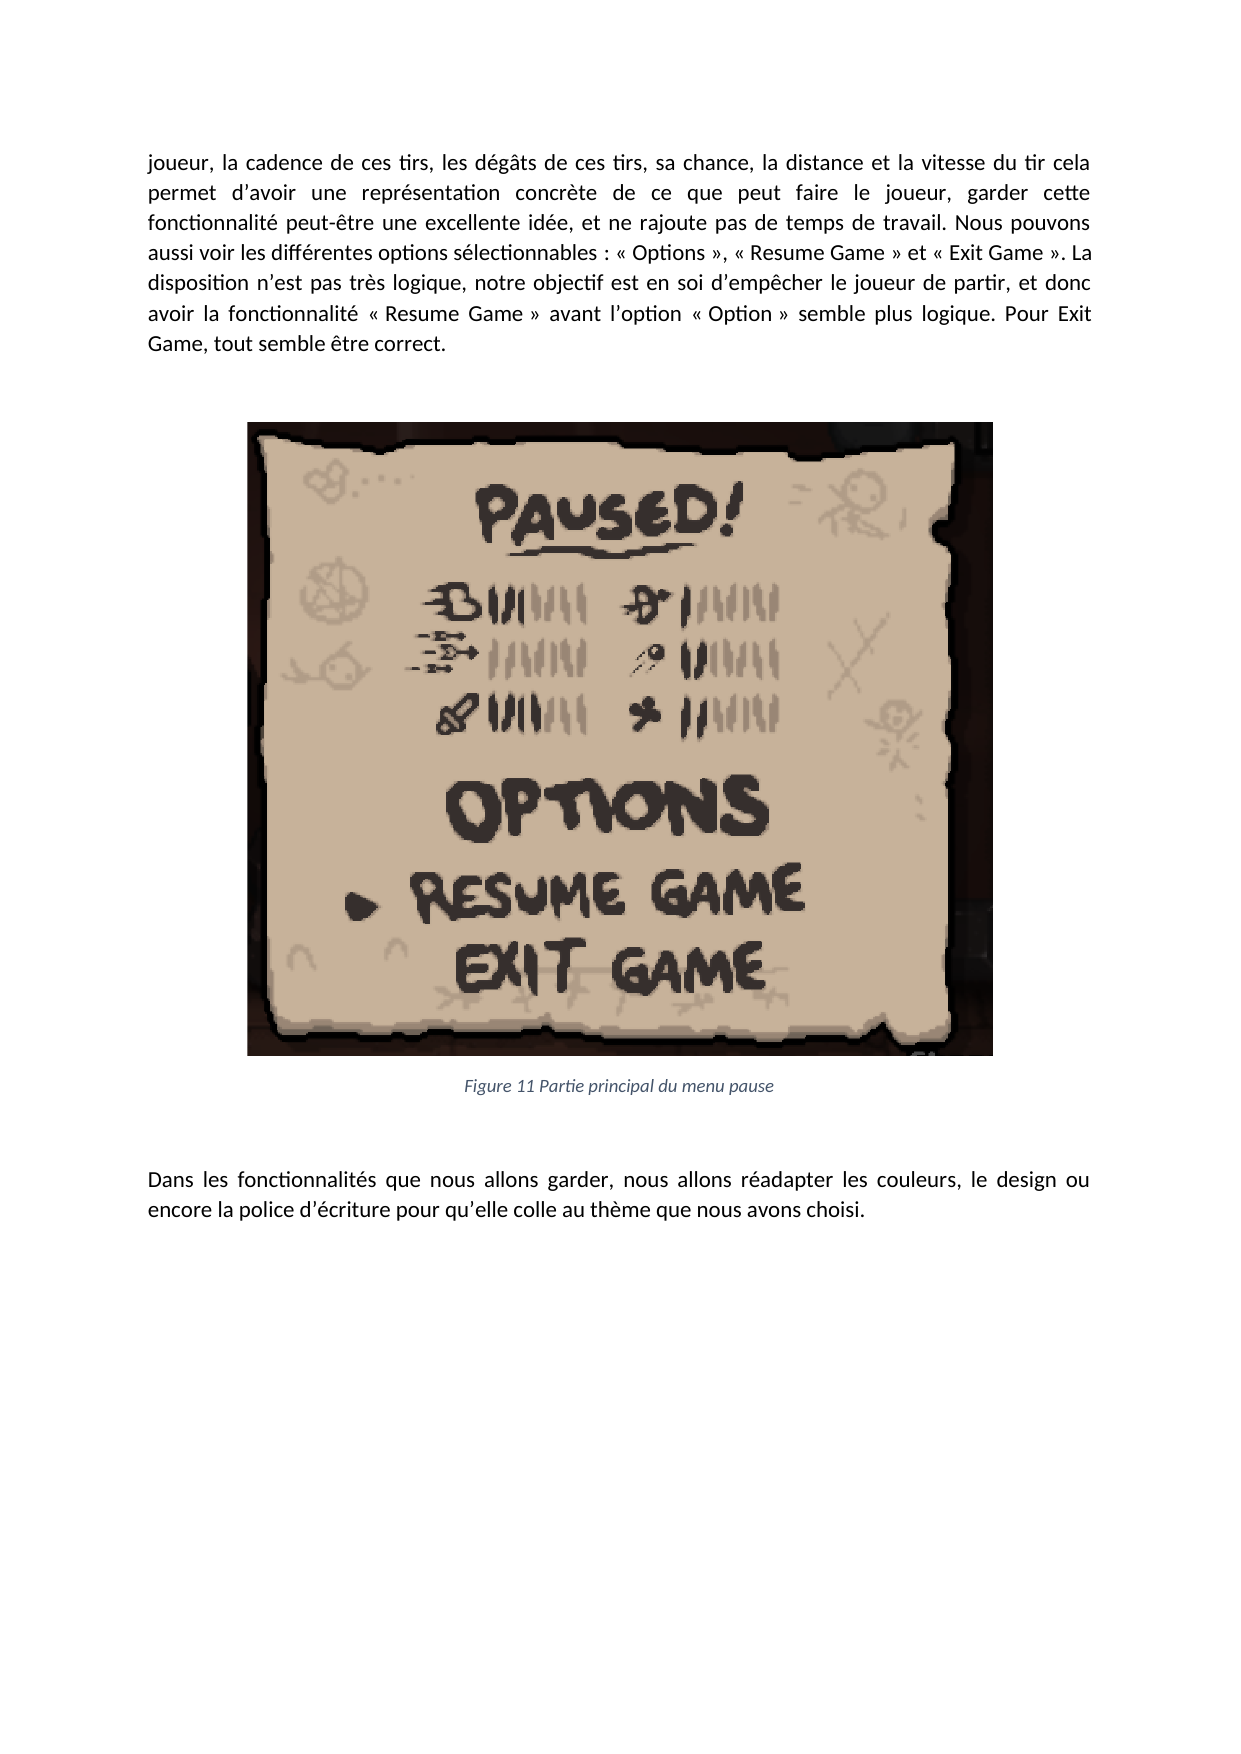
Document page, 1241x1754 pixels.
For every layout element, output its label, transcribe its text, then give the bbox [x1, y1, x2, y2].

picture [247, 422, 993, 1056]
text Figure 11 Partie principal du menu pause [148, 1074, 1093, 1097]
text Dans les fonctionnalités que nous allons garder, nous allons réadapter les couleurs, le design ou encore la police d’écriture pour qu’elle colle au thème que nous avons choisi. [148, 1165, 1093, 1223]
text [148, 148, 1093, 357]
